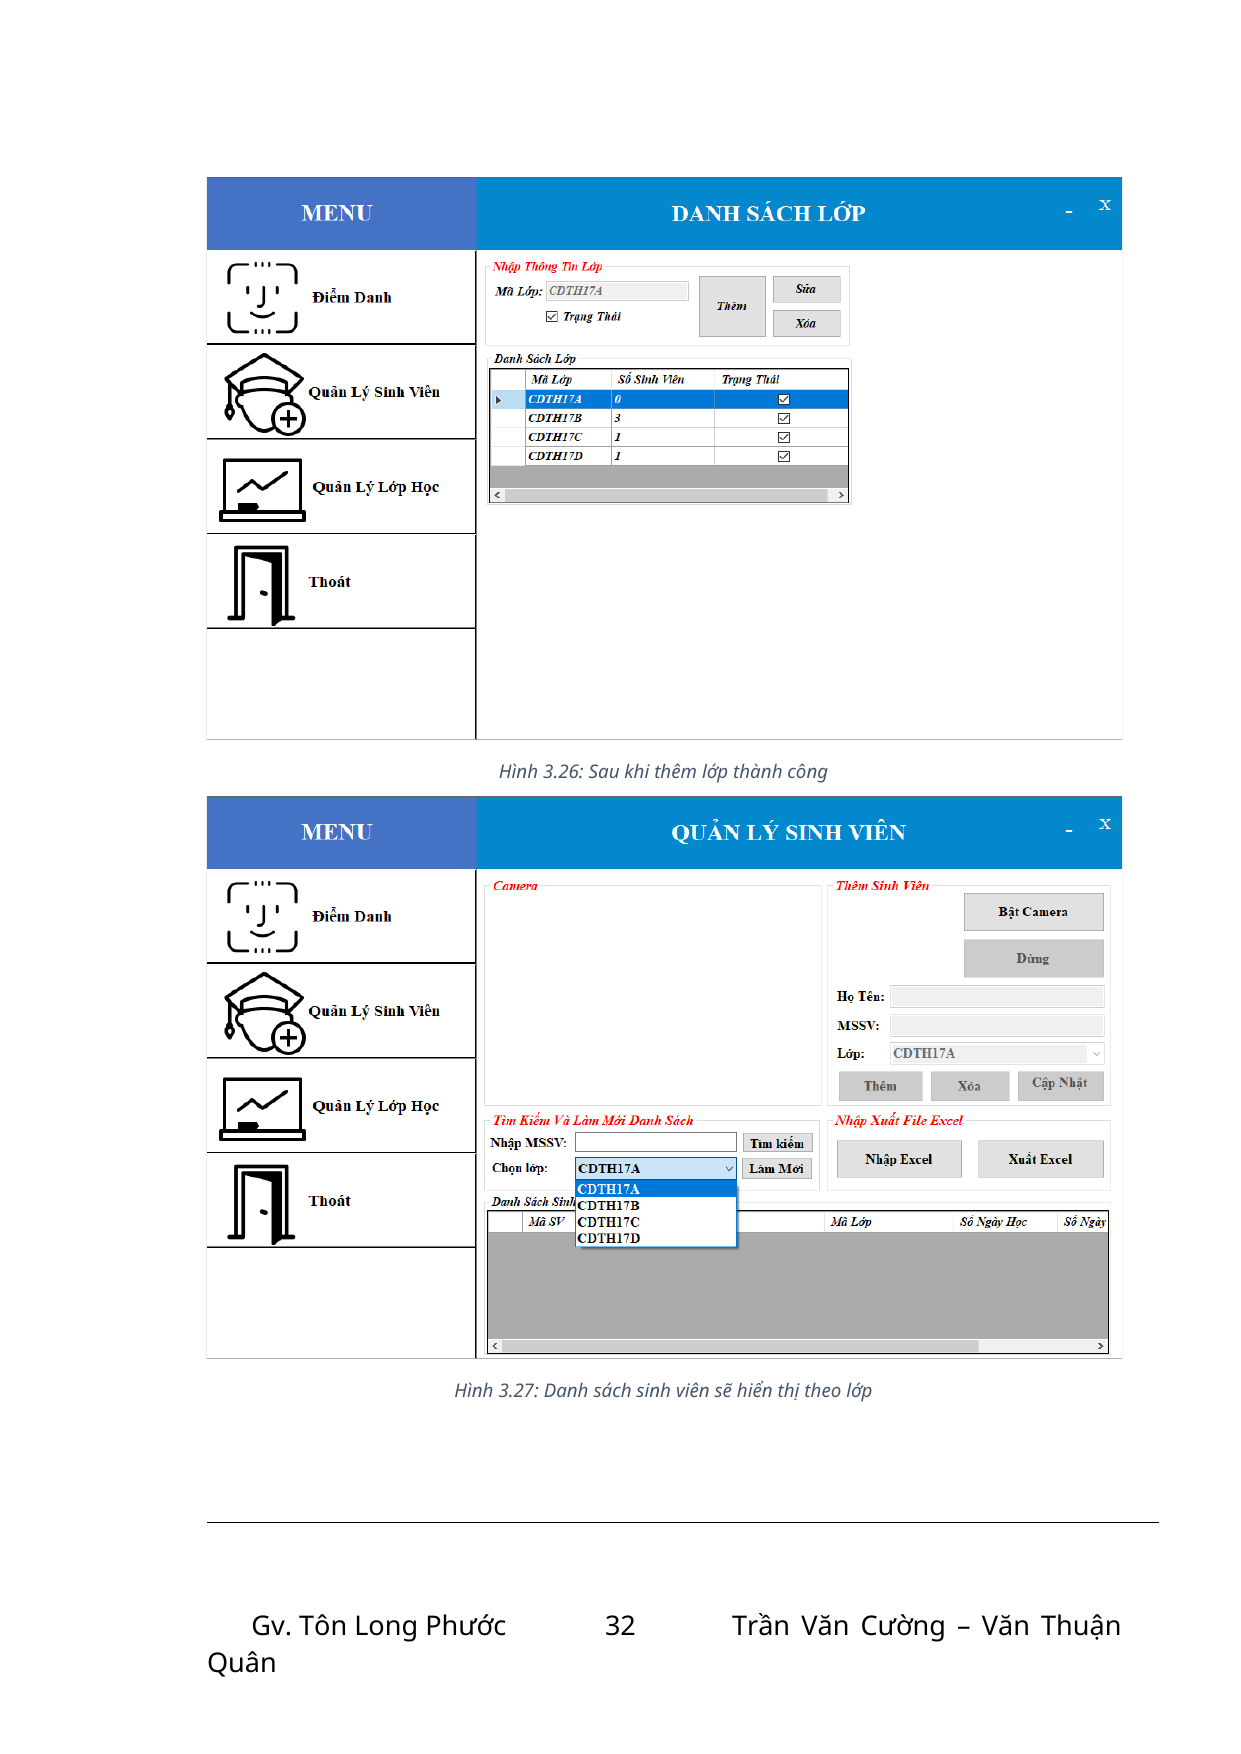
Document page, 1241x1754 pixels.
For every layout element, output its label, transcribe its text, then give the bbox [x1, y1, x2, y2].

picture [853, 207, 857, 220]
picture [696, 208, 702, 220]
picture [850, 826, 858, 839]
picture [891, 826, 903, 839]
picture [672, 828, 677, 839]
picture [766, 208, 773, 220]
picture [749, 209, 758, 219]
picture [206, 177, 1123, 740]
picture [788, 828, 797, 836]
picture [834, 209, 838, 219]
picture [765, 826, 773, 839]
picture [809, 826, 821, 839]
picture [778, 209, 782, 220]
picture [683, 209, 687, 220]
text Hình 3.21: Danh sách sinh viên sẽ hiển thị theo lớp [207, 1377, 1122, 1402]
picture [845, 209, 850, 220]
picture [708, 207, 720, 220]
text Hình 3.20: Sau khi thêm lớp thành công [207, 758, 1122, 783]
picture [726, 826, 738, 839]
picture [206, 796, 1123, 1359]
picture [714, 827, 721, 839]
picture [684, 828, 689, 839]
